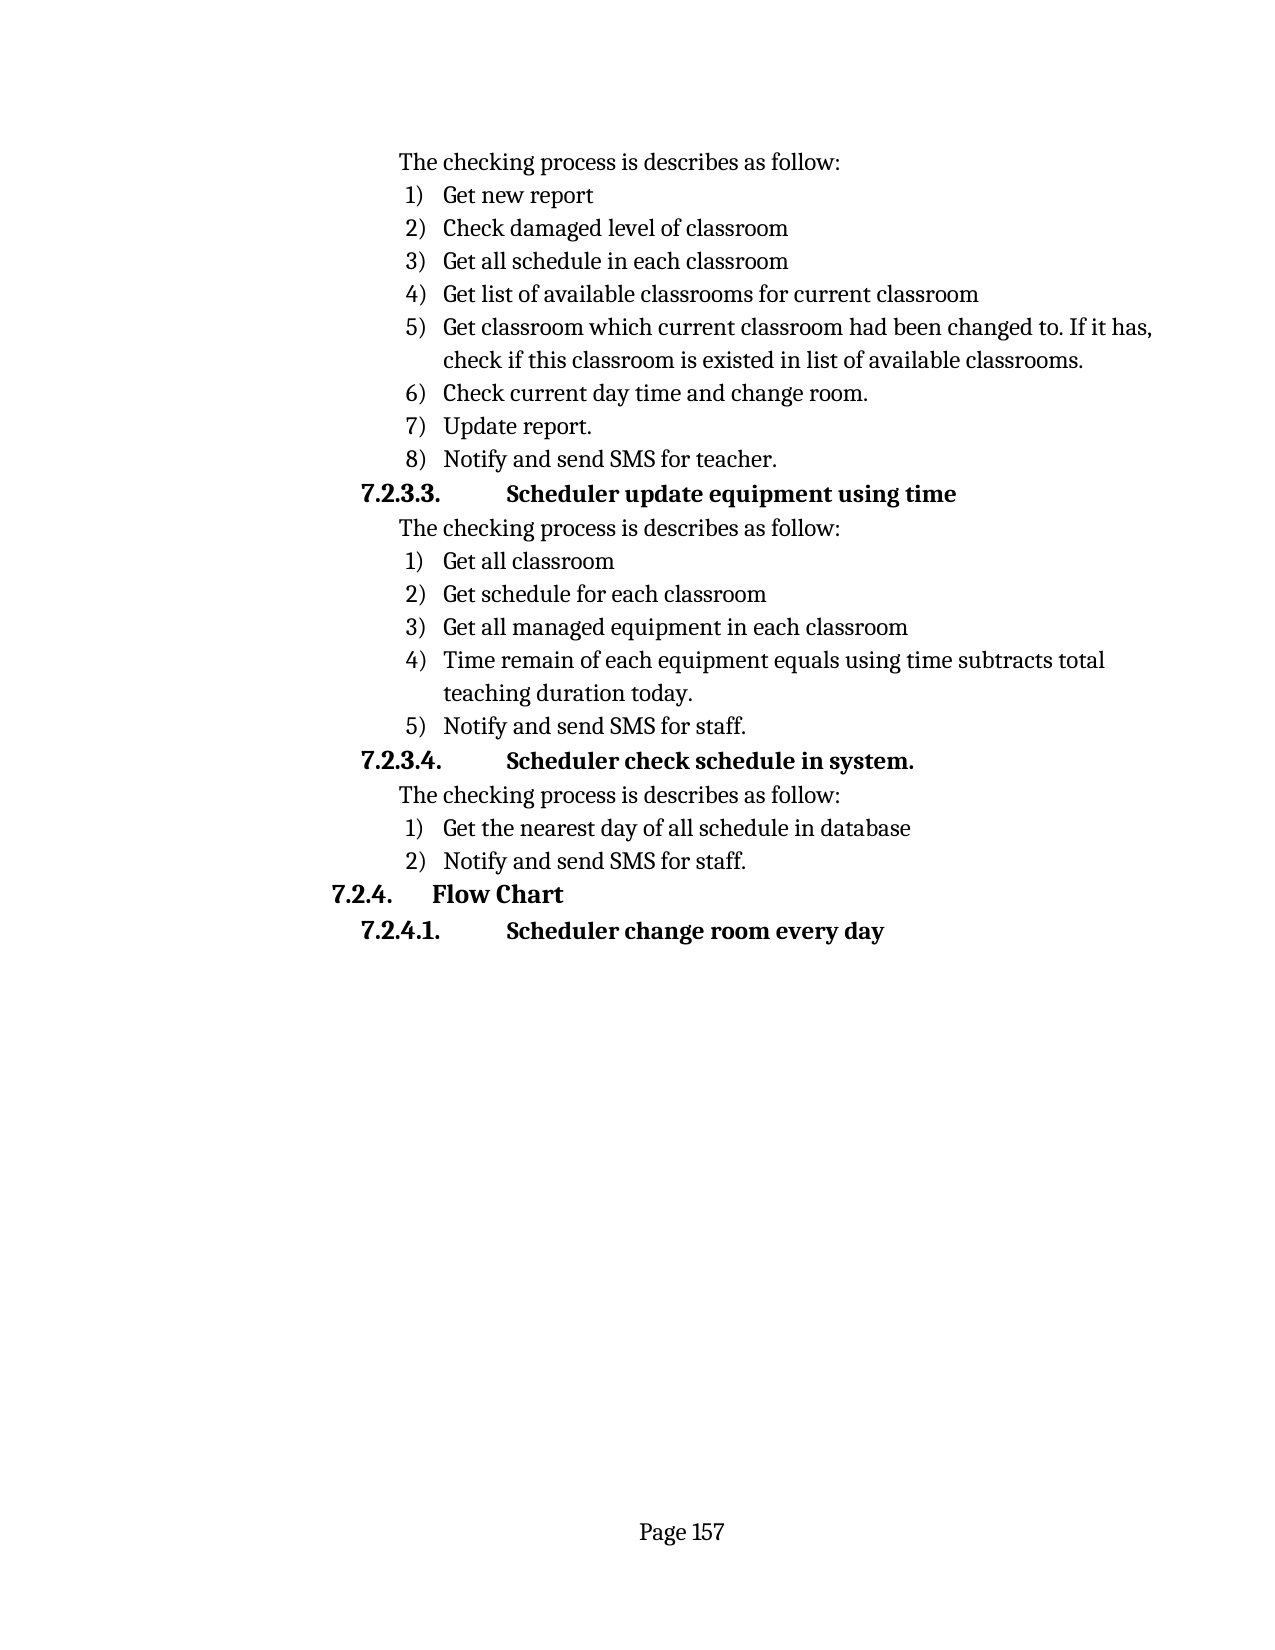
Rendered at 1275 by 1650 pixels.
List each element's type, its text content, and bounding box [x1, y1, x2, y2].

list Notify and send SMS for staff. [406, 712, 1157, 741]
list Scheduler change room every day [361, 915, 1157, 946]
list Check current day time and change room. [406, 379, 1157, 408]
list Get all schedule in each classroom [406, 247, 1157, 276]
list Scheduler update equipment using time [361, 478, 1157, 509]
list The checking process is describes as follow: [399, 781, 1157, 809]
list Get the nearest day of all schedule in database [406, 813, 1157, 842]
list Notify and send SMS for staff. [406, 847, 1157, 875]
list Scheduler check schedule in system. [361, 745, 1157, 776]
list Get list of available classrooms for current classroom [406, 280, 1157, 308]
list Get schedule for each classroom [406, 580, 1157, 608]
list Get all managed equipment in each classroom [406, 613, 1157, 641]
list Time remain of each equipment equals using time subtracts total teaching duration today. [406, 646, 1157, 707]
list Check damaged level of classroom [406, 214, 1157, 242]
list The checking process is describes as follow: [399, 514, 1157, 542]
list Get all classroom [406, 547, 1157, 575]
list Update report. [406, 412, 1157, 441]
list Get classroom which current classroom had been changed to. If it has, check if this classroom is existed in list of available classrooms. [406, 313, 1157, 374]
list Notify and send SMS for teacher. [406, 445, 1157, 474]
list Flow Chart [332, 879, 1157, 911]
list Get new report [406, 181, 1157, 209]
list The checking process is describes as follow: [399, 148, 1157, 176]
